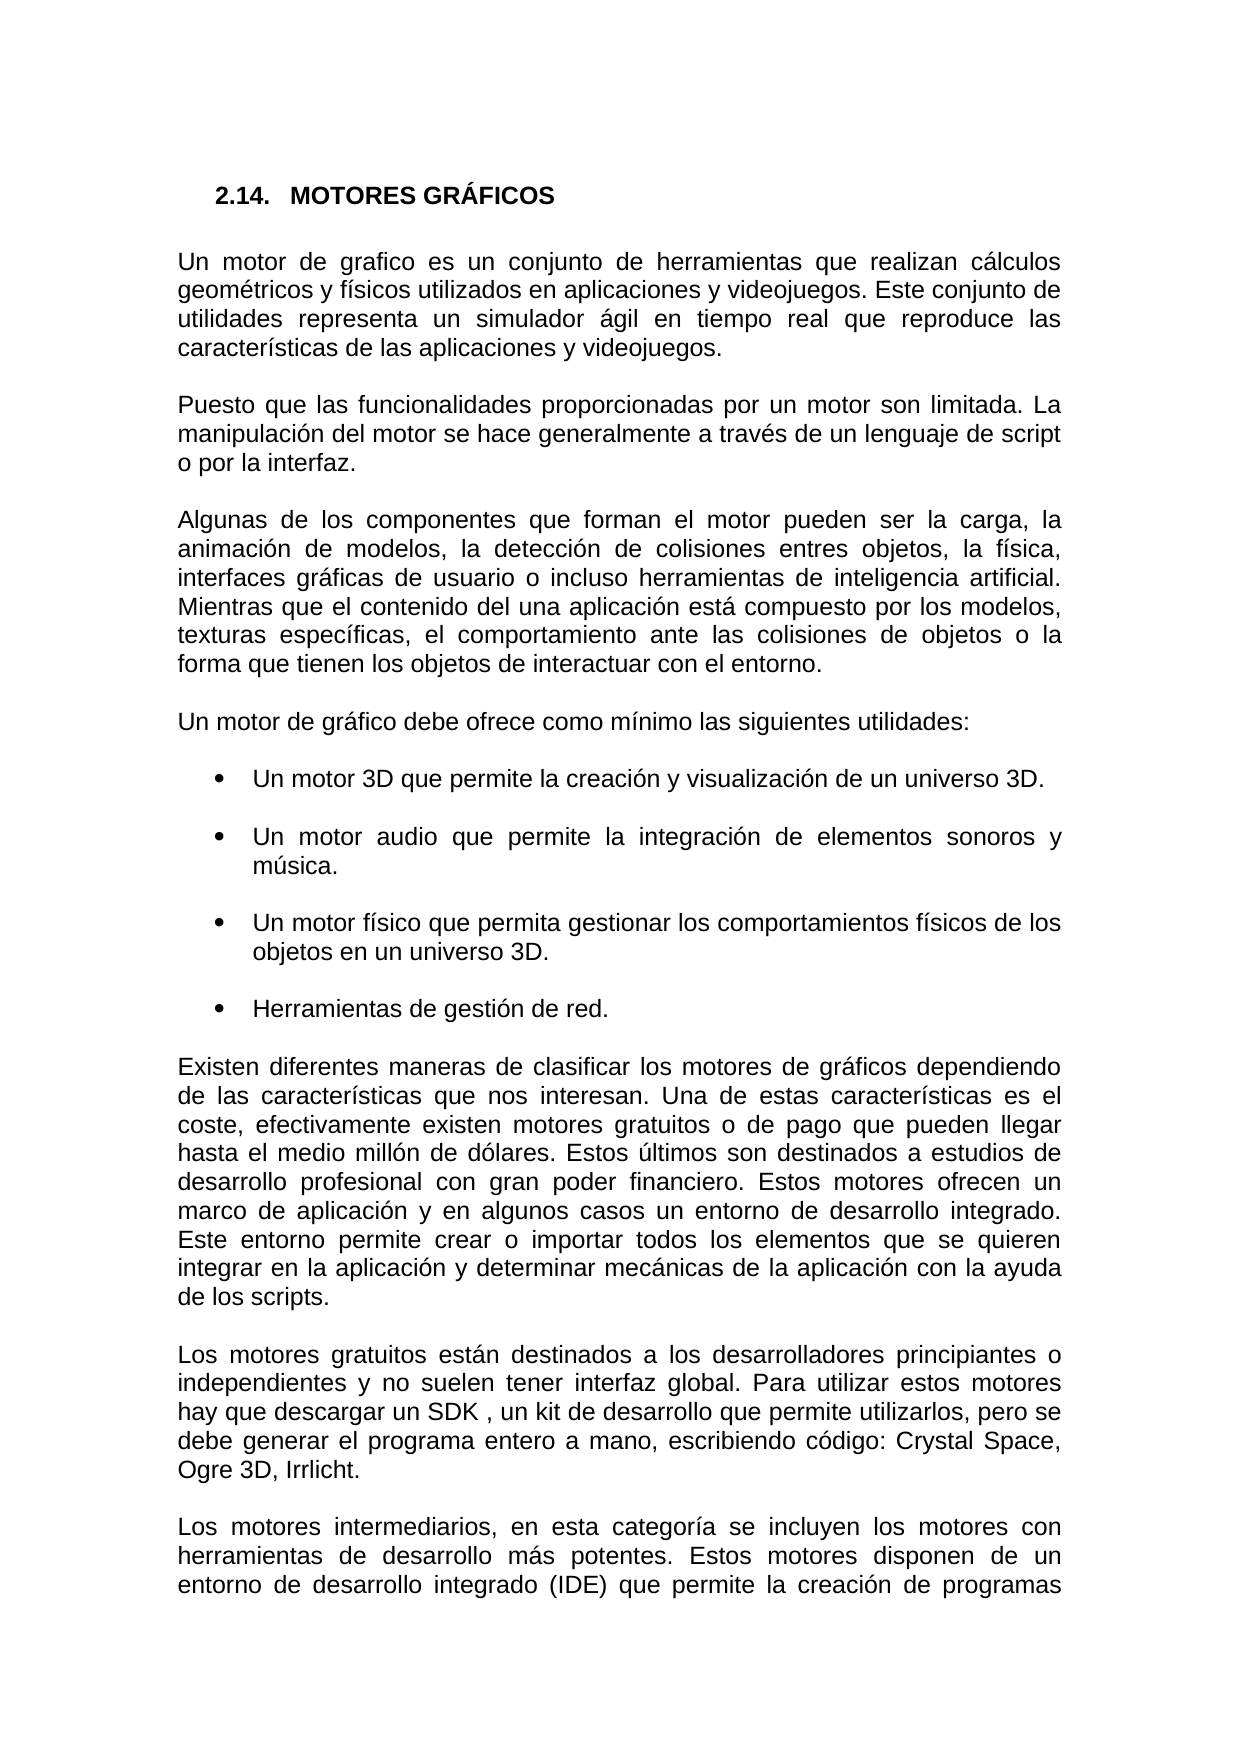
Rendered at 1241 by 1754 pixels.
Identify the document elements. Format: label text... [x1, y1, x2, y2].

list MOTORES GRÁFICOS [215, 181, 1063, 209]
text Un motor de gráfico debe ofrece como mínimo las siguientes utilidades: [177, 707, 1063, 735]
list Un motor físico que permita gestionar los comportamientos físicos de los objetos en un universo 3D. [215, 908, 1063, 966]
text Puesto que las funcionalidades proporcionadas por un motor son limitada. La manipulación del motor se hace generalmente a través de un lenguaje de script o por la interfaz. [177, 390, 1063, 477]
text Un motor de grafico es un conjunto de herramientas que realizan cálculos geométricos y físicos utilizados en aplicaciones y videojuegos. Este conjunto de utilidades representa un simulador ágil en tiempo real que reproduce las características de las aplicaciones y videojuegos. [177, 247, 1063, 362]
list Herramientas de gestión de red. [215, 994, 1063, 1023]
text Los motores gratuitos están destinados a los desarrolladores principiantes o independientes y no suelen tener interfaz global. Para utilizar estos motores hay que descargar un SDK , un kit de desarrollo que permite utilizarlos, pero se debe generar el programa entero a mano, escribiendo código: Crystal Space, Ogre 3D, Irrlicht. [177, 1339, 1063, 1483]
list Un motor audio que permite la integración de elementos sonoros y música. [215, 822, 1063, 879]
text Algunas de los componentes que forman el motor pueden ser la carga, la animación de modelos, la detección de colisiones entres objetos, la física, interfaces gráficas de usuario o incluso herramientas de inteligencia artificial. Mientras que el contenido del una aplicación está compuesto por los modelos, texturas específicas, el comportamiento ante las colisiones de objetos o la forma que tienen los objetos de interactuar con el entorno. [177, 505, 1063, 678]
text Existen diferentes maneras de clasificar los motores de gráficos dependiendo de las características que nos interesan. Una de estas características es el coste, efectivamente existen motores gratuitos o de pago que pueden llegar hasta el medio millón de dólares. Estos últimos son destinados a estudios de desarrollo profesional con gran poder financiero. Estos motores ofrecen un marco de aplicación y en algunos casos un entorno de desarrollo integrado. Este entorno permite crear o importar todos los elementos que se quieren integrar en la aplicación y determinar mecánicas de la aplicación con la ayuda de los scripts. [177, 1052, 1063, 1311]
list Un motor 3D que permite la creación y visualización de un universo 3D. [215, 764, 1063, 793]
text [177, 1512, 1063, 1598]
